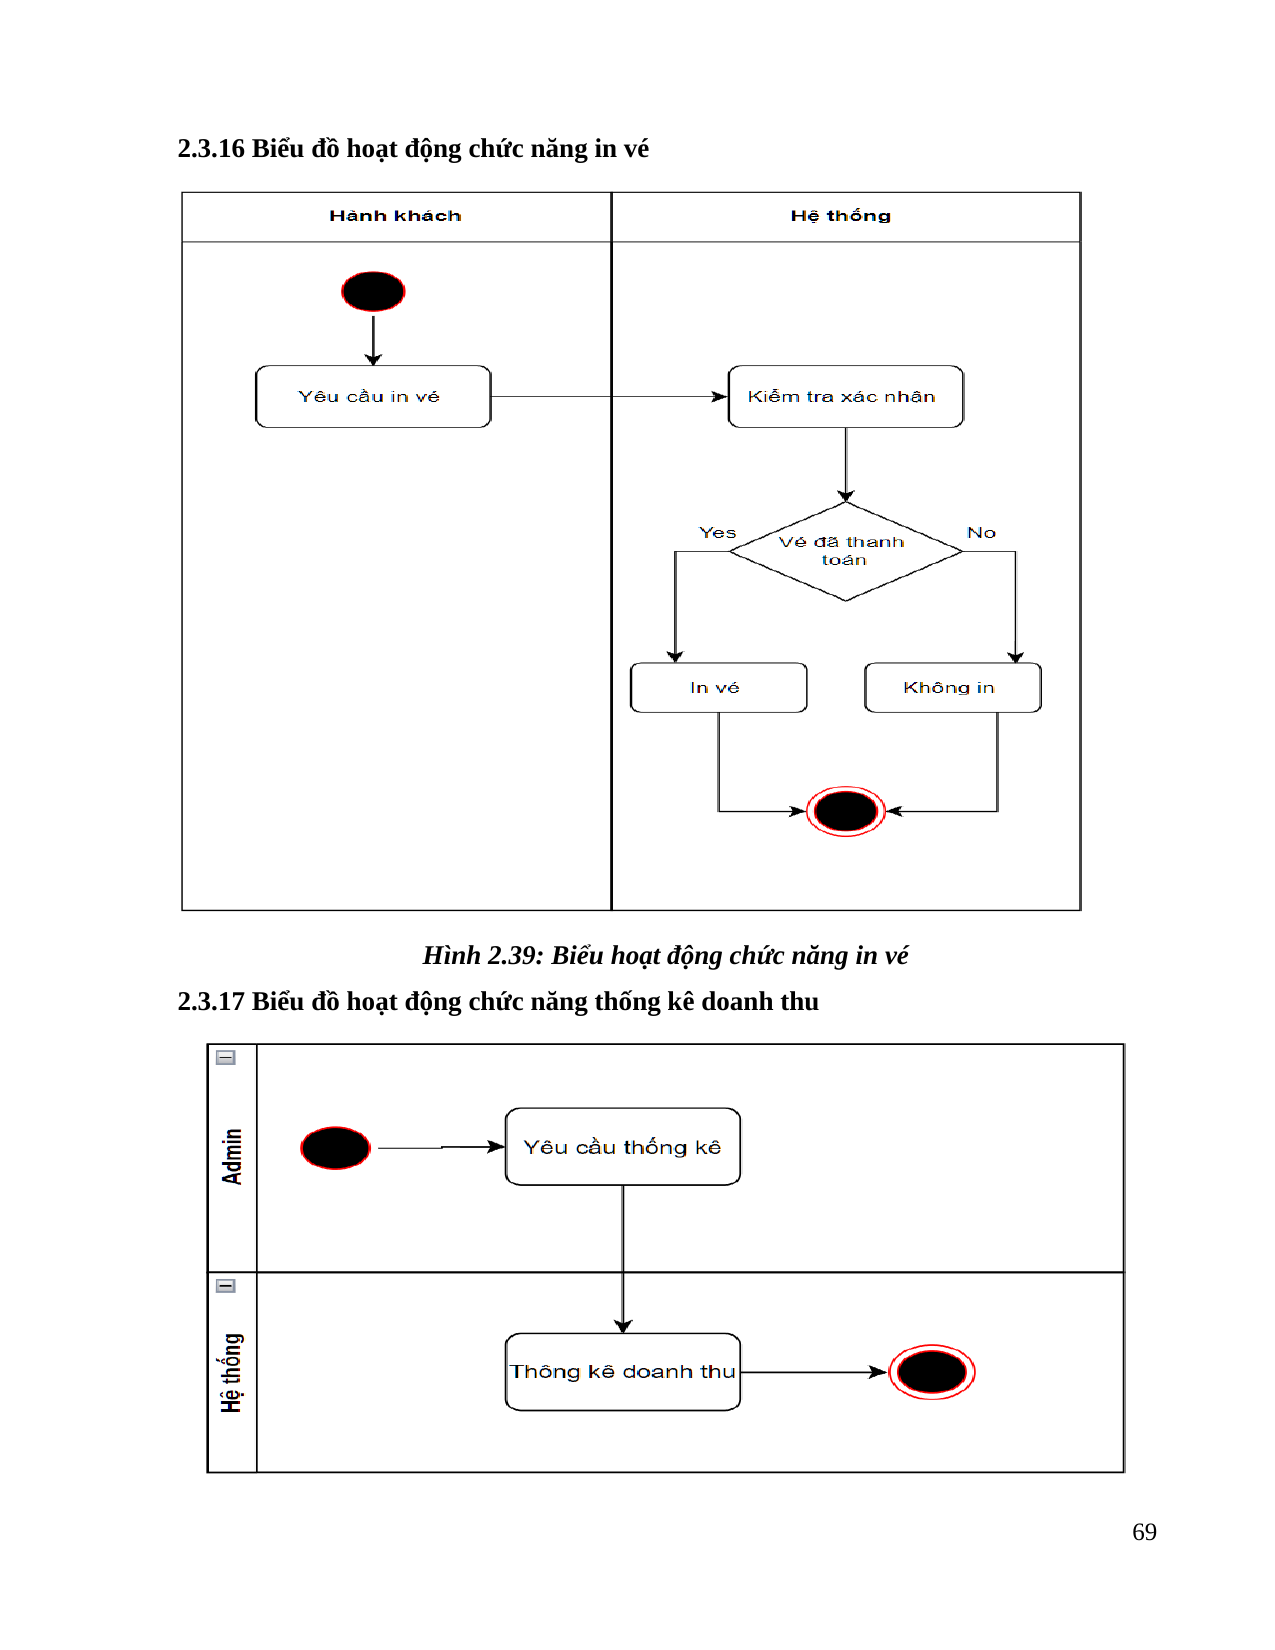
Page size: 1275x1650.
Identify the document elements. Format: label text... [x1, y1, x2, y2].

subtitle 2.3.17 Biểu đồ hoạt động chức năng thống kê doanh thu [177, 986, 1157, 1017]
picture [177, 1032, 1157, 1491]
picture [177, 179, 1097, 924]
text Hình 2.39: Biểu hoạt động chức năng in vé [177, 939, 1157, 970]
subtitle 2.3.16 Biểu đồ hoạt động chức năng in vé [177, 132, 1157, 164]
